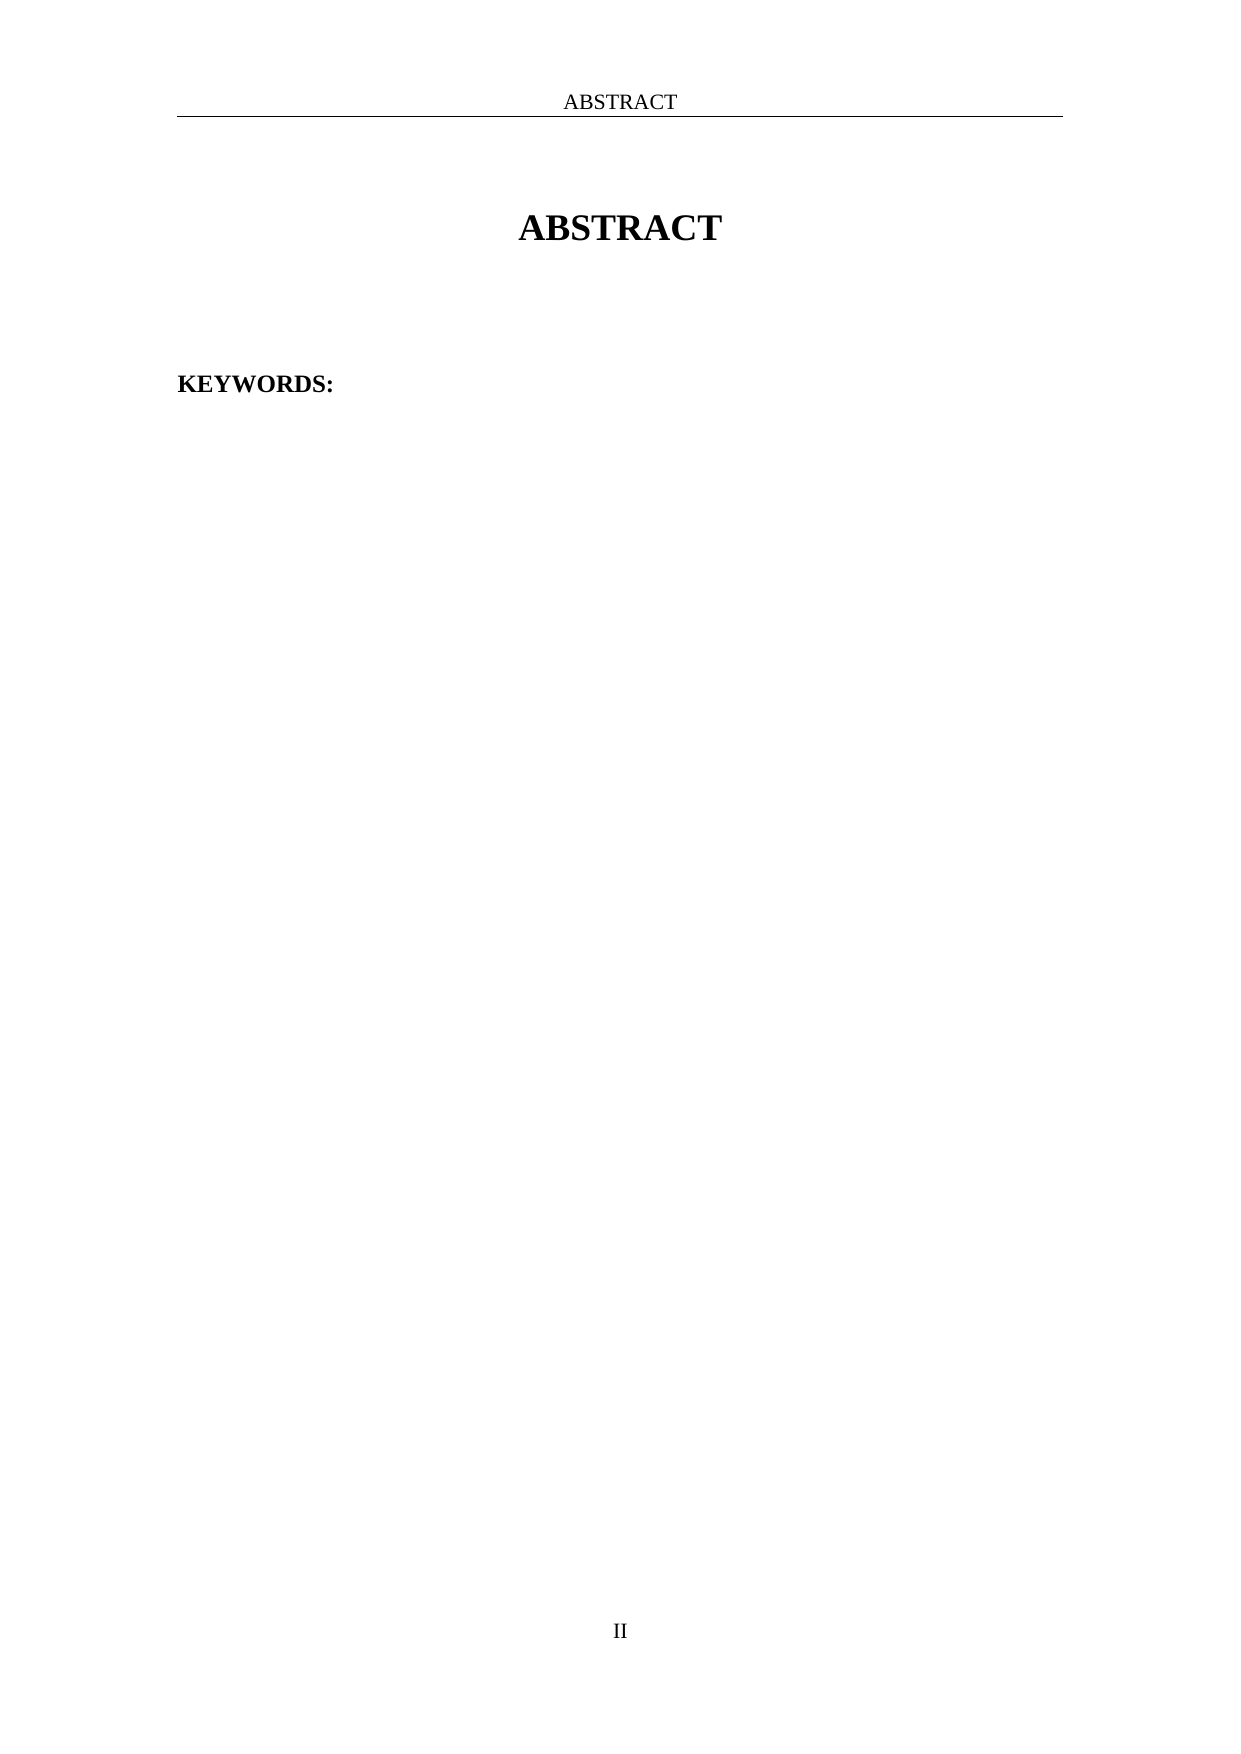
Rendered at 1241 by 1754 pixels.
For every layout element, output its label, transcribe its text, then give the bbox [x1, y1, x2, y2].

text KEYWORDS: [177, 368, 1063, 400]
text ABSTRACT [177, 194, 1063, 259]
